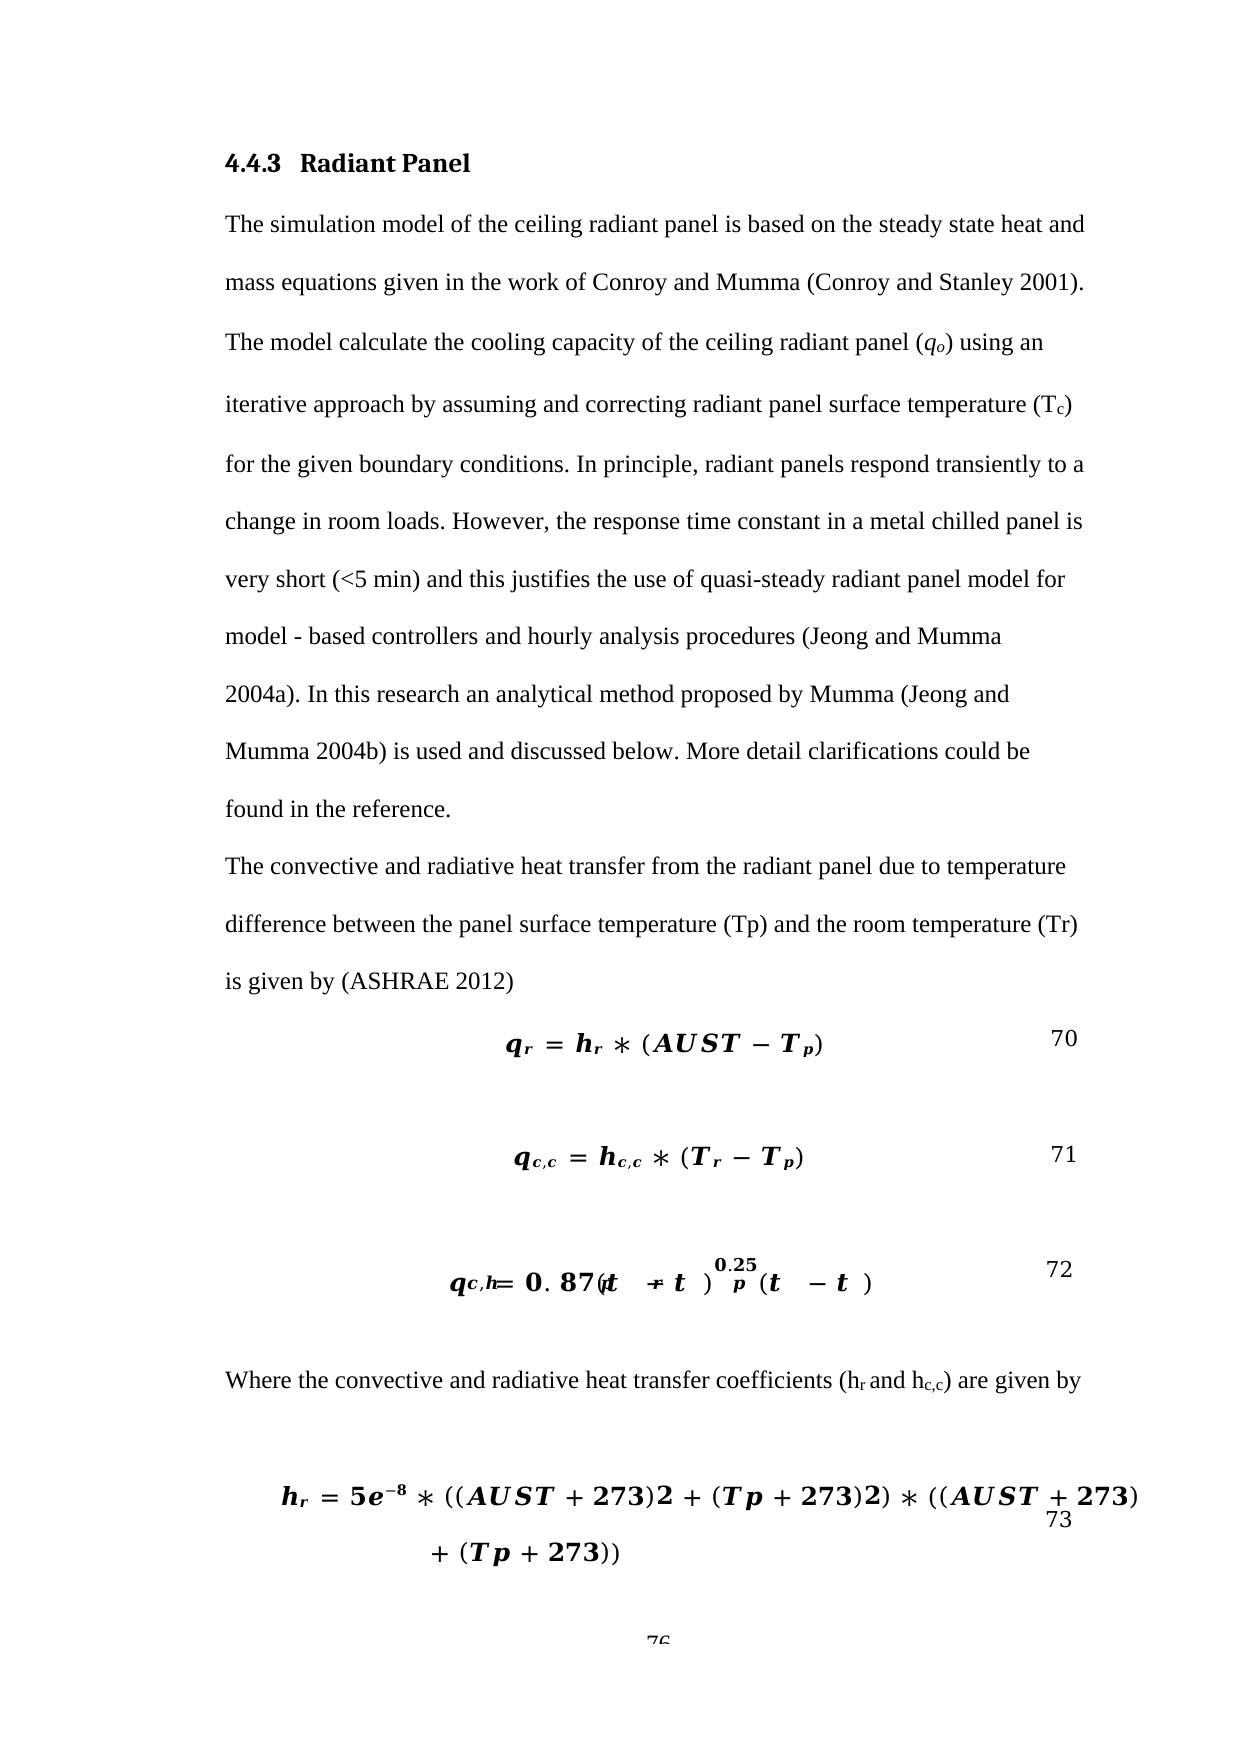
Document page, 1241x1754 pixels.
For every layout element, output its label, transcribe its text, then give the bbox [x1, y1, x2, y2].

text 𝒒𝒓 = 𝒉𝒓 ∗ (𝑨𝑼𝑺𝑻 − 𝑻𝒑) 70 [175, 1025, 1078, 1058]
subtitle Radiant Panel [225, 148, 1178, 179]
text + (𝑻𝒑 + 𝟐𝟕𝟑)) [430, 1537, 1178, 1567]
text Where the convective and radiative heat transfer coefficients (hr and hc,c) are given by [225, 1365, 1178, 1396]
text 𝒉𝒓 = 𝟓𝒆−𝟖 ∗ ((𝑨𝑼𝑺𝑻 + 𝟐𝟕𝟑)𝟐 + (𝑻𝒑 + 𝟐𝟕𝟑)𝟐) ∗ ((𝑨𝑼𝑺𝑻 + 𝟐𝟕𝟑) 73 [280, 1479, 1178, 1537]
text 2004a). In this research an analytical method proposed by Mumma (Jeong and Mumma 2004b) is used and discussed below. More detail clarifications could be found in the reference. [225, 679, 1032, 822]
text The simulation model of the ceiling radiant panel is based on the steady state heat and mass equations given in the work of Conroy and Mumma (Conroy and Stanley 2001). The model calculate the cooling capacity of the ceiling radiant panel (qo) using an iterative approach by assuming and correcting radiant panel surface temperature (Tc) for the given boundary conditions. In principle, radiant panels respond transiently to a change in room loads. However, the response time constant in a metal chilled panel is very short (<5 min) and this justifies the use of quasi-steady radiant panel model for model - based controllers and hourly analysis procedures (Jeong and Mumma [225, 209, 1087, 650]
text The convective and radiative heat transfer from the radiant panel due to temperature difference between the panel surface temperature (Tp) and the room temperature (Tr) is given by (ASHRAE 2012) [225, 851, 1080, 995]
text 𝒒 = 𝟎. 𝟖𝟕(𝒕 − 𝒕 )𝟎.𝟐𝟓(𝒕 − 𝒕 ) 72 [175, 1249, 1073, 1297]
text 𝒒𝒄,𝒄 = 𝒉𝒄,𝒄 ∗ (𝑻𝒓 − 𝑻𝒑) 71 [175, 1140, 1078, 1171]
